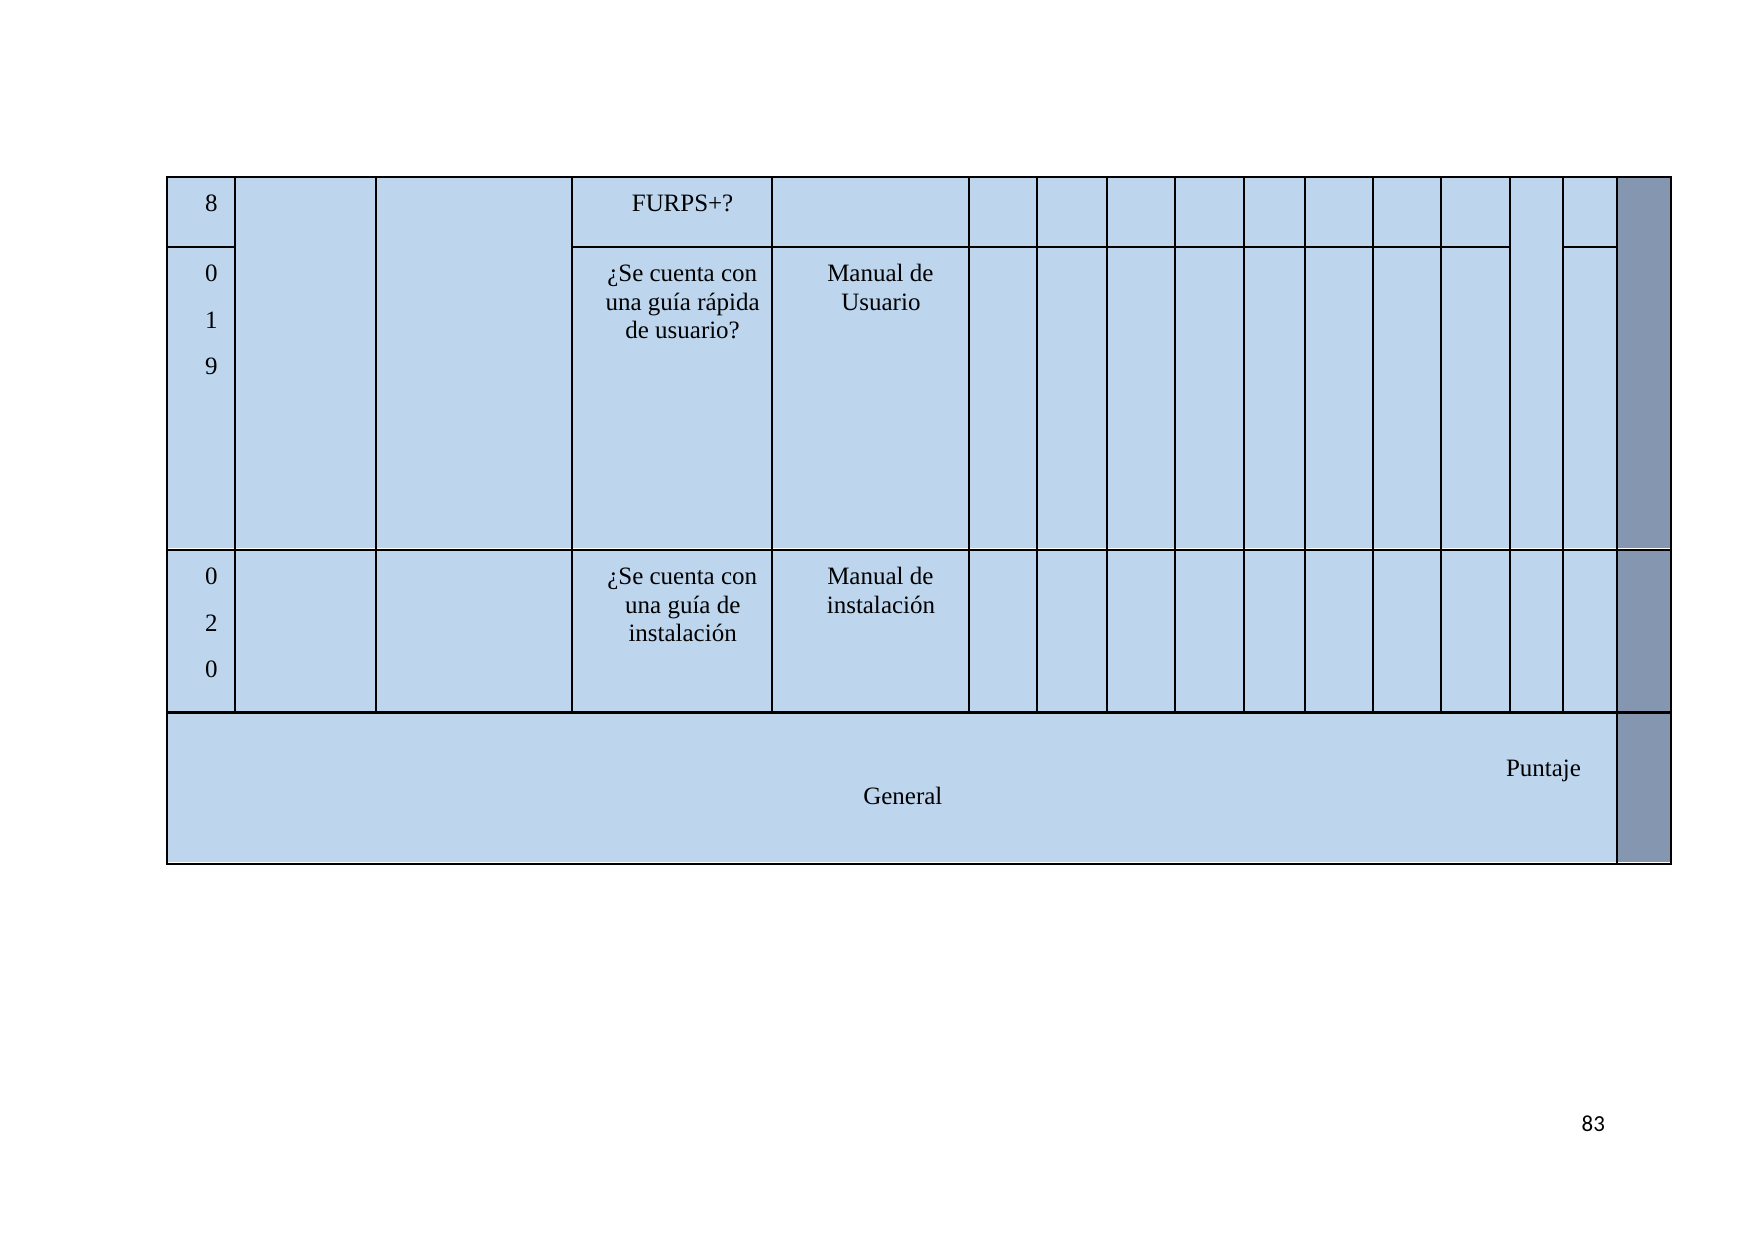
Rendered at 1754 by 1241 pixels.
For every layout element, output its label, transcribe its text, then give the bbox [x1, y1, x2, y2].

table_cell [236, 551, 375, 711]
table_cell [1374, 551, 1440, 711]
table_cell [1564, 551, 1616, 711]
table_cell [377, 551, 571, 711]
table_cell [1038, 551, 1106, 711]
table_cell [1564, 178, 1616, 246]
table_cell [1442, 551, 1509, 711]
table_cell [1176, 248, 1243, 548]
table_cell ¿Se cuenta con una guía rápida de usuario? [573, 248, 771, 548]
table_cell [1564, 248, 1616, 548]
table_cell [1618, 714, 1670, 862]
table_cell [1306, 248, 1372, 548]
table_cell [1245, 551, 1304, 711]
table_cell [1511, 178, 1562, 548]
table_cell [970, 248, 1036, 548]
table_cell [1038, 178, 1106, 246]
table_cell Manual de instalación [773, 551, 968, 711]
table_cell [1176, 551, 1243, 711]
table_cell [1245, 248, 1304, 548]
table_cell [970, 551, 1036, 711]
table_cell [1511, 551, 1562, 711]
table_cell [1618, 551, 1670, 711]
table_cell [1306, 551, 1372, 711]
table_cell [1108, 178, 1174, 246]
table_cell Manual de Usuario [773, 248, 968, 548]
table_cell [1374, 248, 1440, 548]
table_cell FURPS + [773, 178, 968, 246]
table_cell [1374, 178, 1440, 246]
table_cell [1108, 248, 1174, 548]
table_cell ¿Se cuenta con una guía de instalación [573, 551, 771, 711]
table_cell [1176, 178, 1243, 246]
table_cell [1442, 248, 1509, 548]
table_cell 0 1 9 [168, 248, 234, 548]
table_cell [1038, 248, 1106, 548]
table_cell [377, 178, 571, 548]
table_cell [1306, 178, 1372, 246]
table_cell [1245, 178, 1304, 246]
table_cell [970, 178, 1036, 246]
table_cell Puntaje General [168, 714, 1616, 862]
table_cell [1108, 551, 1174, 711]
table_cell 0 2 0 [168, 551, 234, 711]
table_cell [573, 178, 771, 246]
table_cell 0 1 8 [168, 178, 234, 246]
table_cell [1442, 178, 1509, 246]
